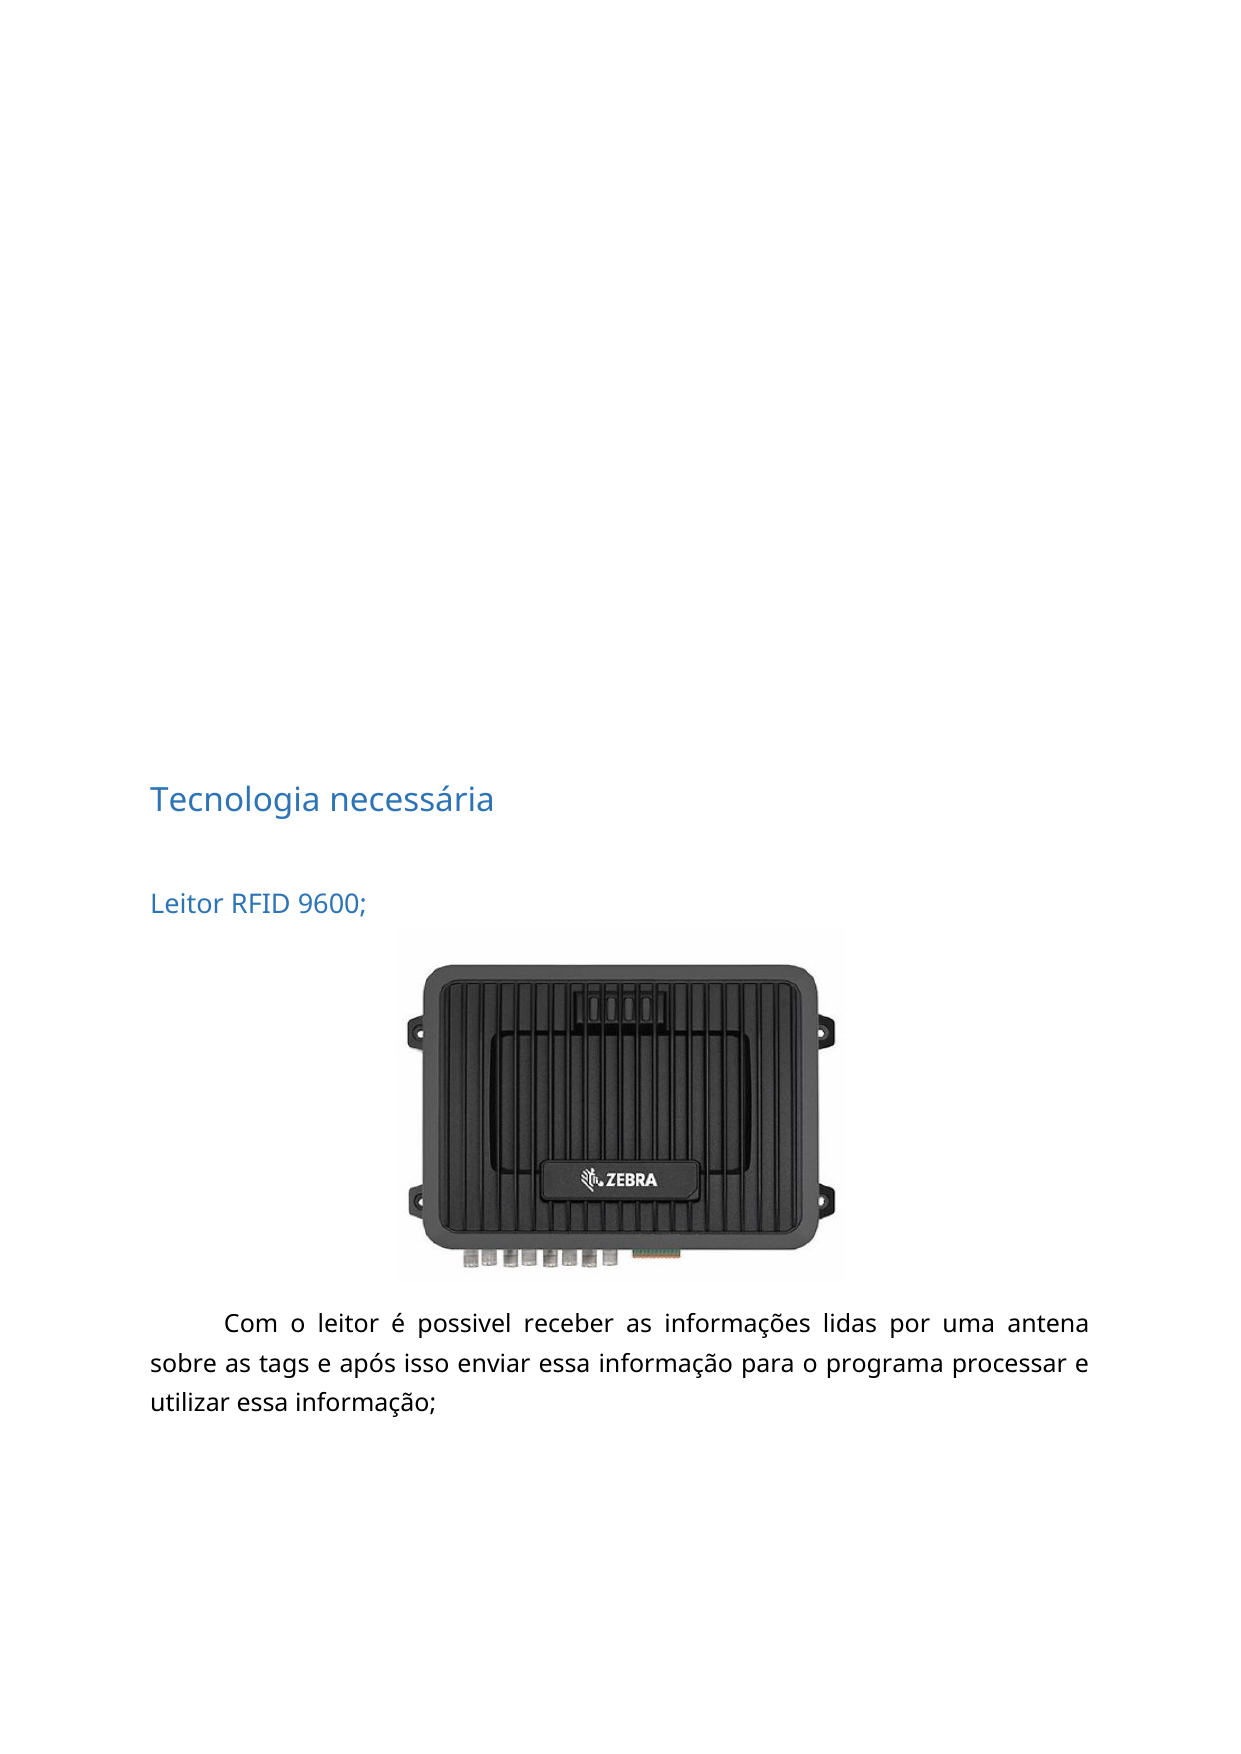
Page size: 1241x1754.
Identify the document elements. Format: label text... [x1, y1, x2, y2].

text Com o leitor é possivel receber as informações lidas por uma antena sobre as tags e após isso enviar essa informação para o programa processar e utilizar essa informação; [150, 1306, 1090, 1419]
subtitle Leitor RFID 9600; [150, 885, 1090, 922]
subtitle Tecnologia necessária [150, 776, 1090, 821]
